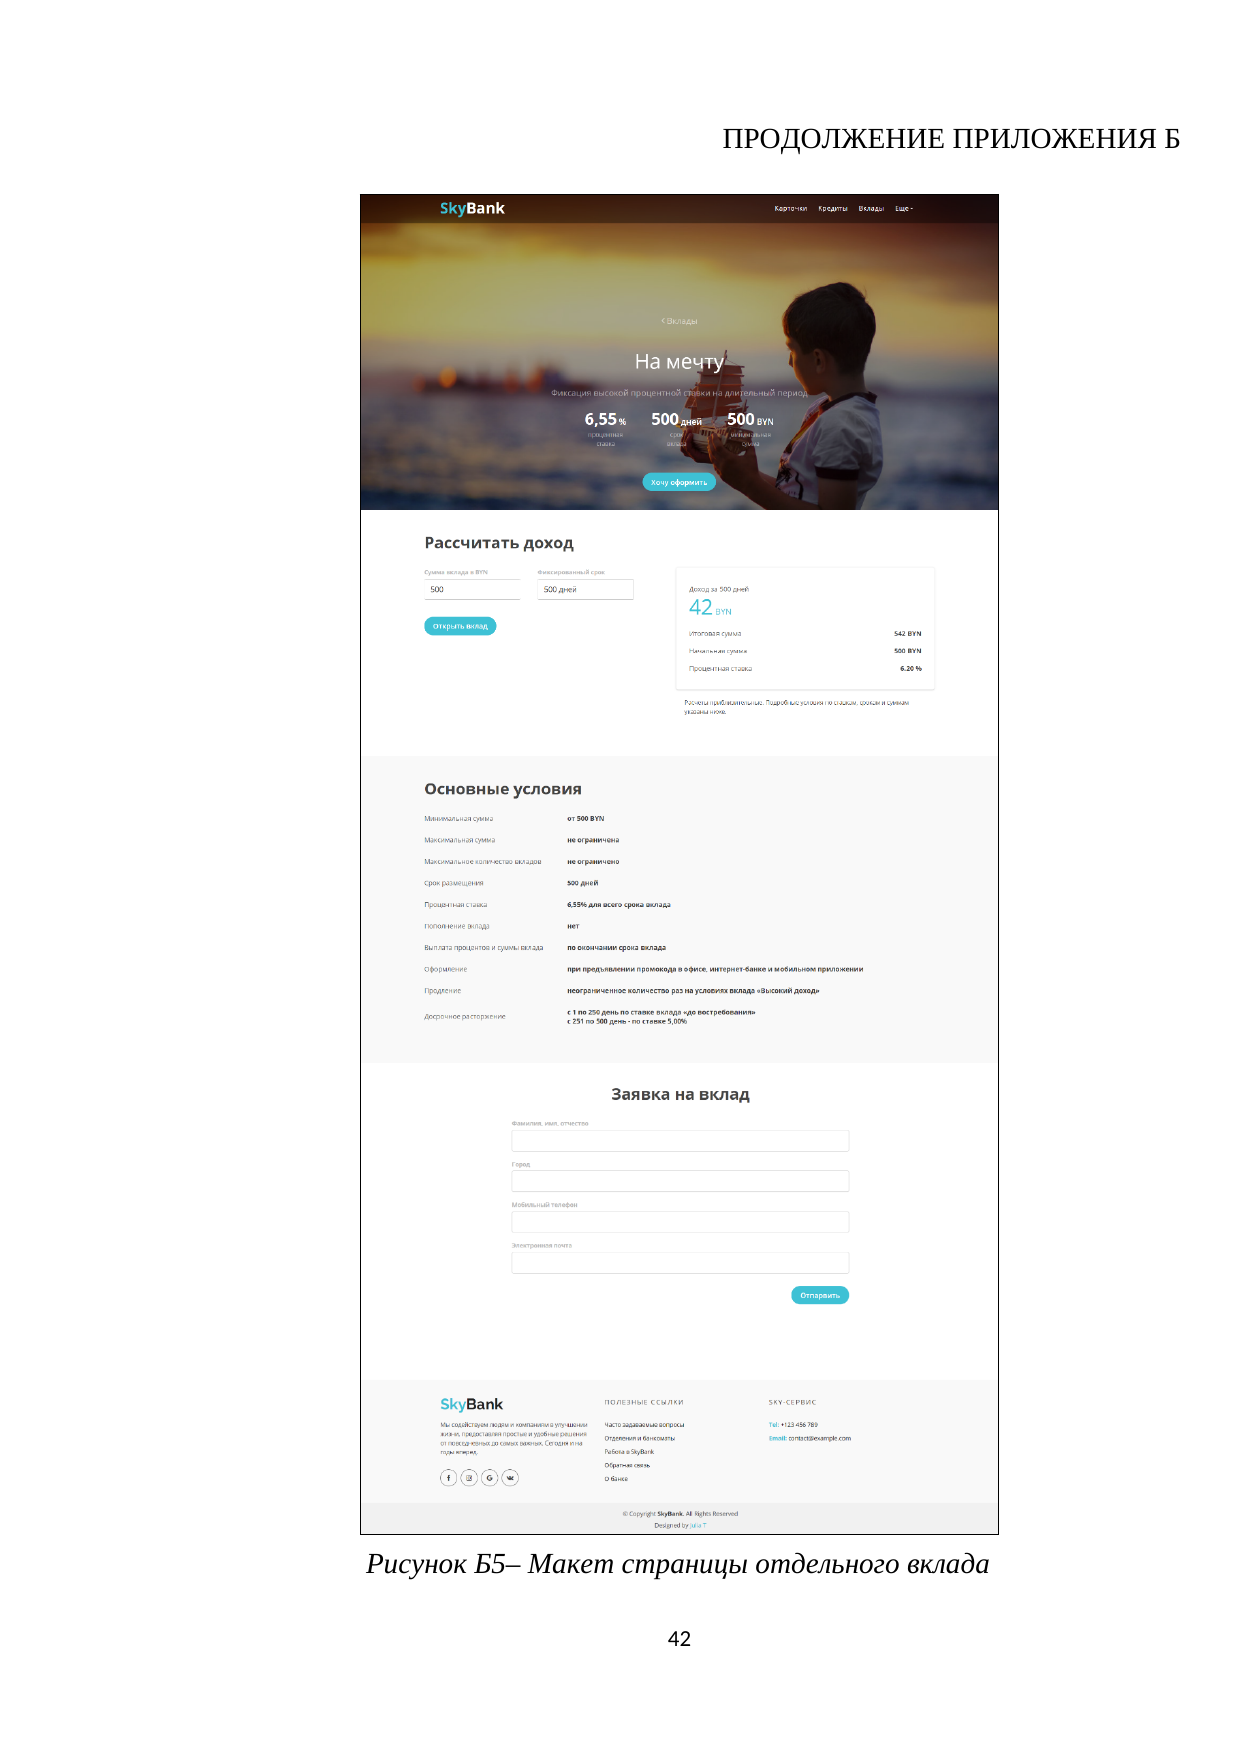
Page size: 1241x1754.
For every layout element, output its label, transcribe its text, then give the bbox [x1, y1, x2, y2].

picture [361, 195, 998, 1534]
text Рисунок Б5– Макет страницы отдельного вклада [177, 1543, 1181, 1581]
text ПРОДОЛЖЕНИЕ ПРИЛОЖЕНИЯ Б [177, 118, 1181, 156]
